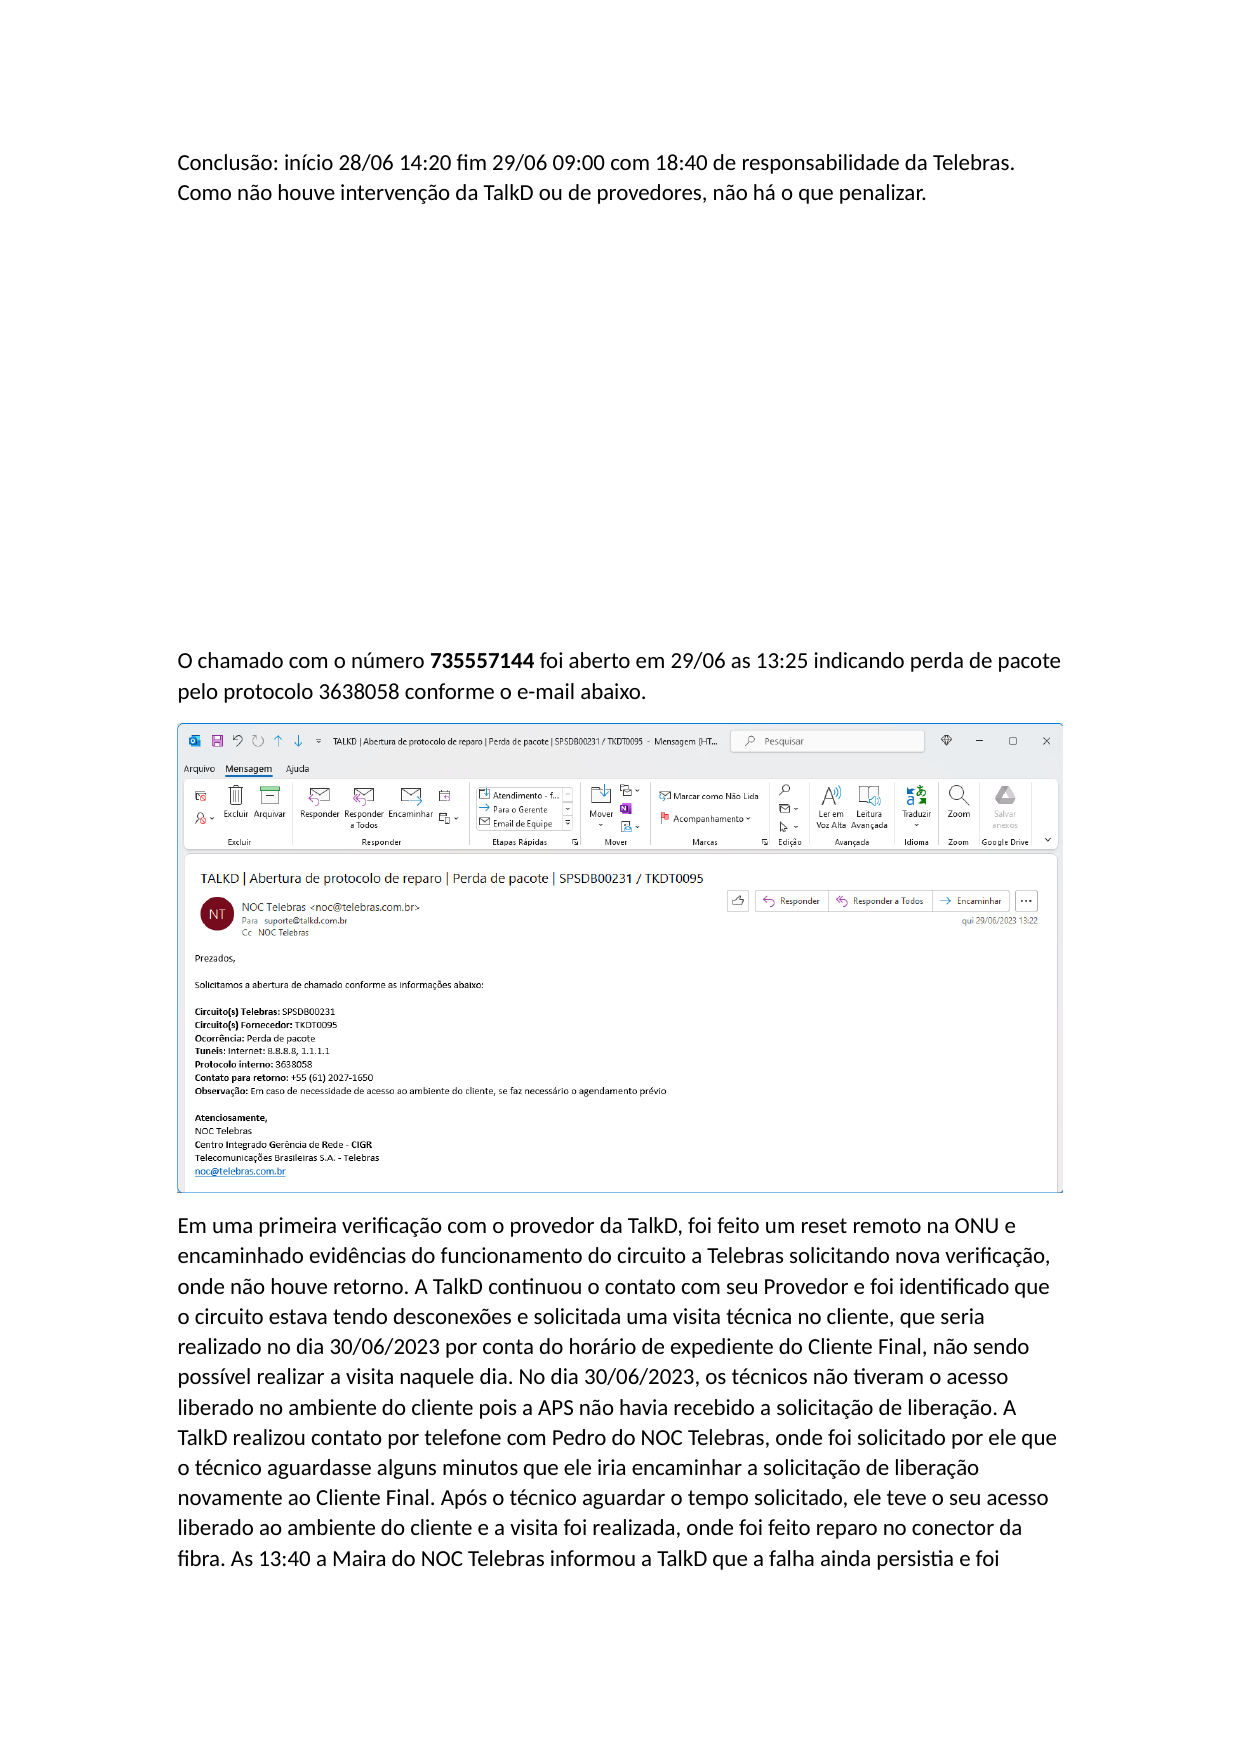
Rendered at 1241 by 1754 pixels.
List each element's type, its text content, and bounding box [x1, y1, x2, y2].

text Conclusão: início 28/06 14:20 fim 29/06 09:00 com 18:40 de responsabilidade da Telebras. Como não houve intervenção da TalkD ou de provedores, não há o que penalizar. [177, 148, 1063, 206]
text O chamado com o número 735557144 foi aberto em 29/06 as 13:25 indicando perda de pacote pelo protocolo 3638058 conforme o e-mail abaixo. [177, 647, 1063, 705]
picture [177, 723, 1063, 1193]
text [177, 1211, 1063, 1572]
